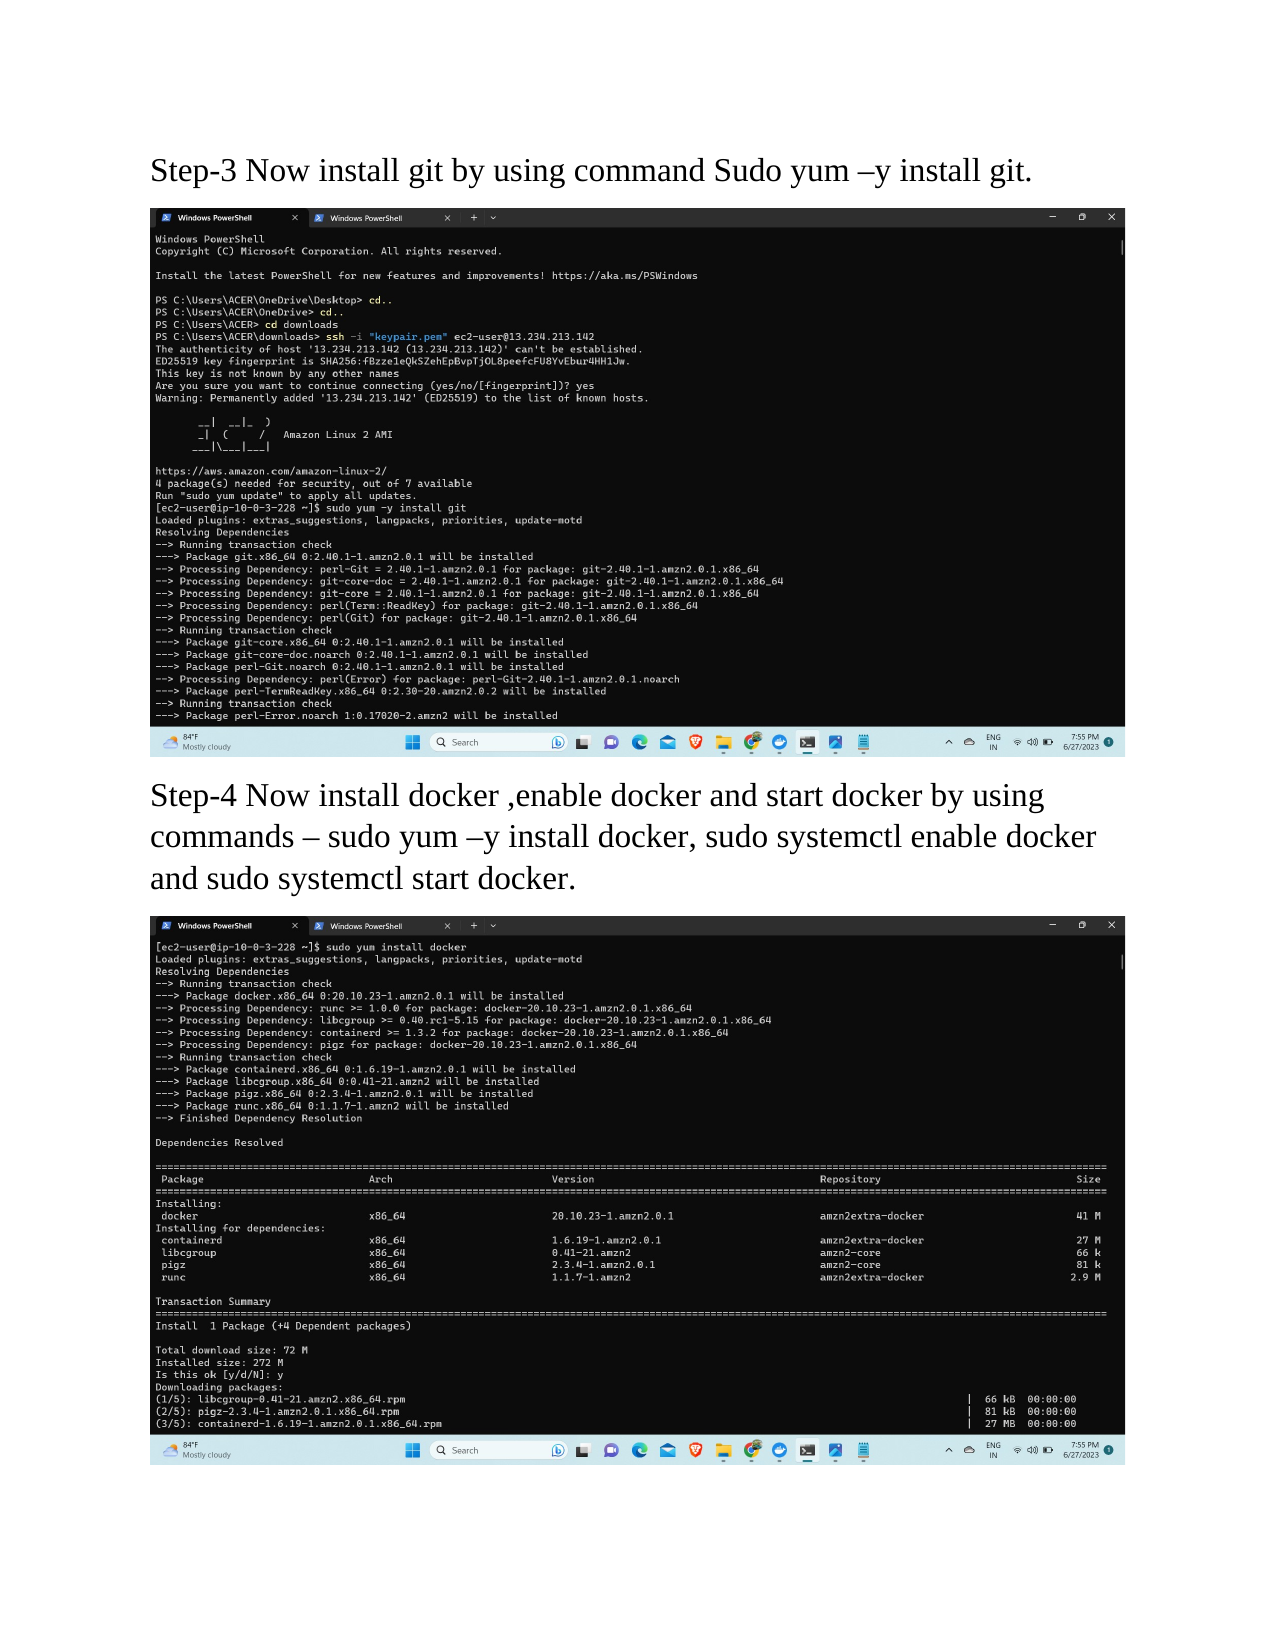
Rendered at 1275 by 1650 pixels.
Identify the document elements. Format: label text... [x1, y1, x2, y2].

picture [150, 208, 1125, 757]
text Step-4 Now install docker ,enable docker and start docker by using commands – sudo yum –y install docker, sudo systemctl enable docker and sudo systemctl start docker. [150, 775, 1125, 896]
picture [150, 916, 1125, 1465]
text Step-3 Now install git by using command Sudo yum –y install git. [150, 150, 1125, 188]
